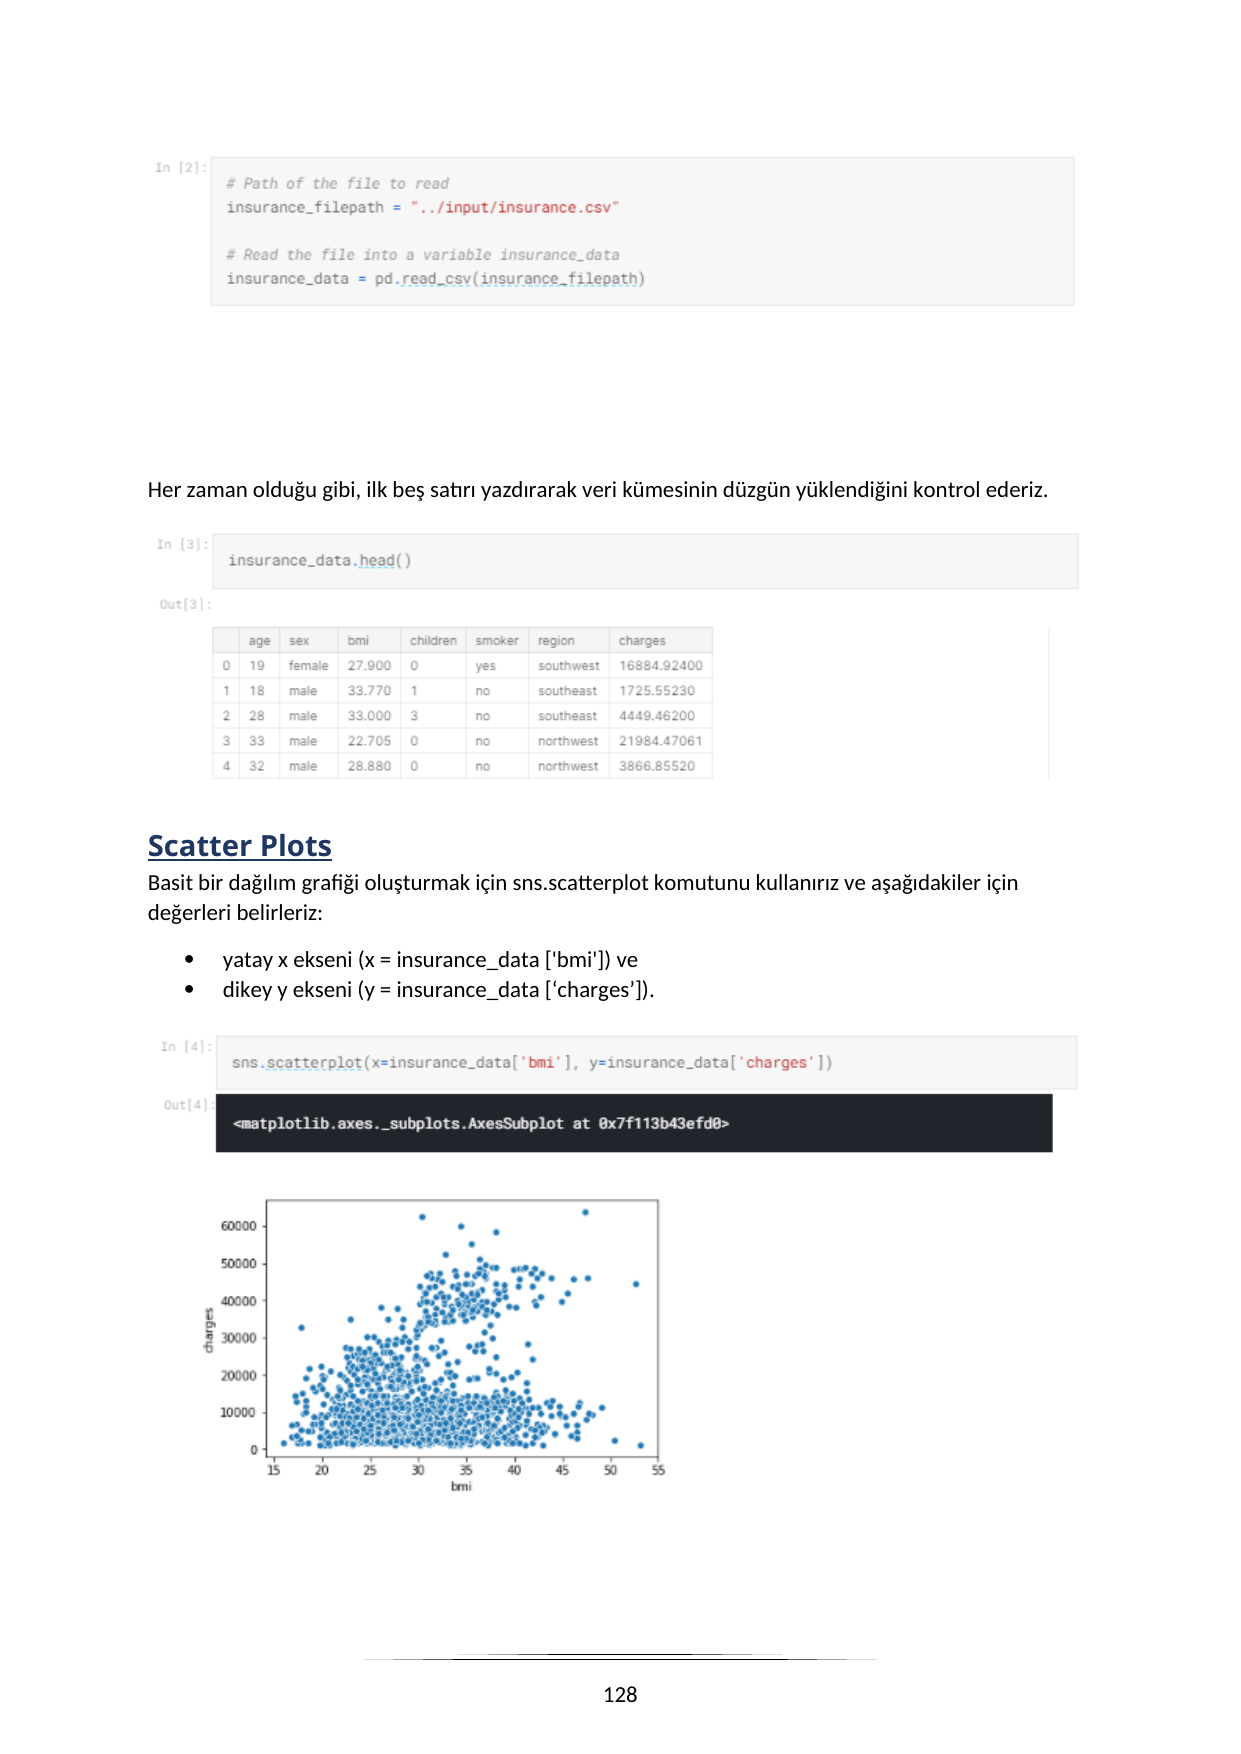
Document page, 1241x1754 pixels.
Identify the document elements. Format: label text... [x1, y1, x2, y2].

list dikey y ekseni (y = insurance_data [‘charges’]). [185, 976, 1093, 1003]
picture [147, 521, 1093, 807]
text Her zaman olduğu gibi, ilk beş satırı yazdırarak veri kümesinin düzgün yüklendiğini kontrol ederiz. [148, 475, 1093, 503]
subtitle Scatter Plots [148, 825, 1093, 865]
picture [147, 1022, 1093, 1158]
list yatay x ekseni (x = insurance_data ['bmi']) ve [185, 945, 1093, 973]
picture [147, 1176, 723, 1505]
text Basit bir dağılım grafiği oluşturmak için sns.scatterplot komutunu kullanırız ve aşağıdakiler için değerleri belirleriz: [148, 868, 1093, 926]
picture [147, 147, 1093, 316]
